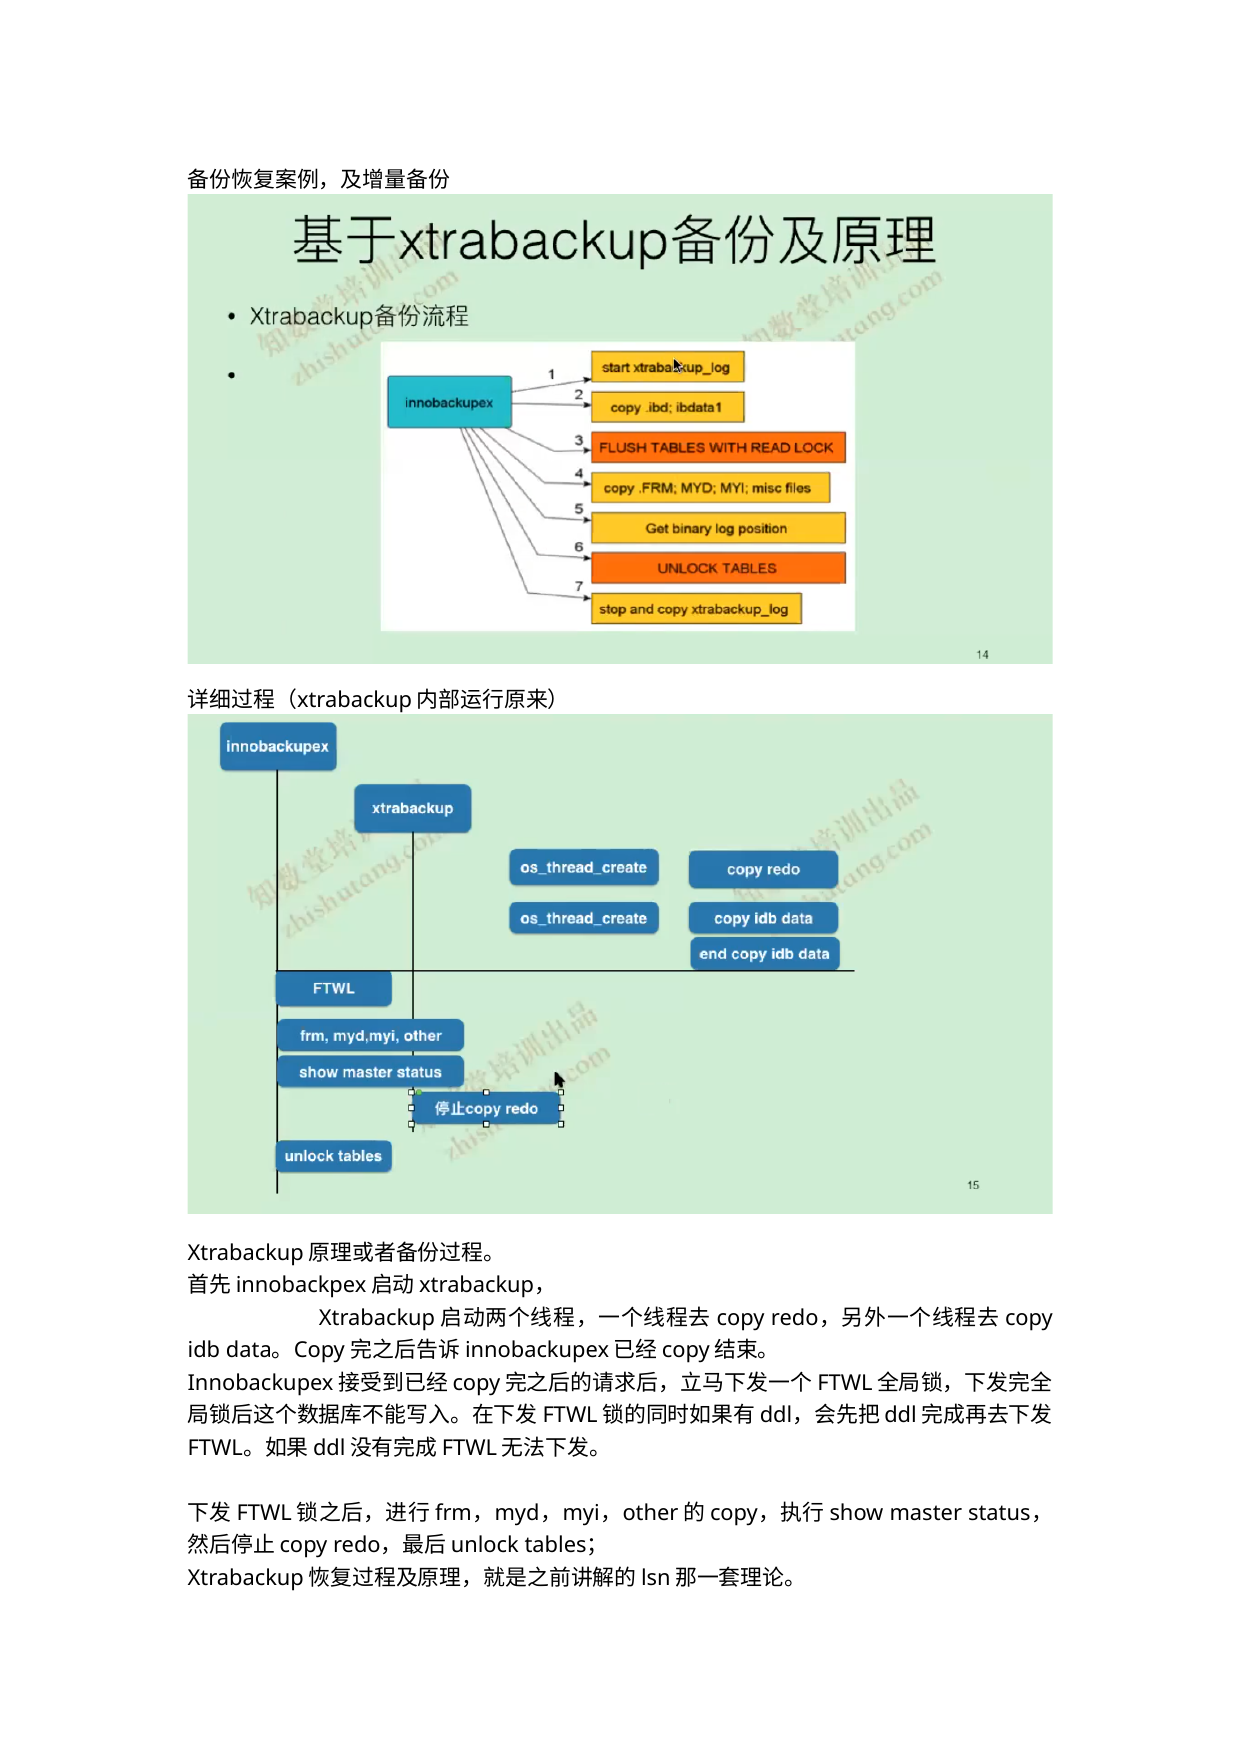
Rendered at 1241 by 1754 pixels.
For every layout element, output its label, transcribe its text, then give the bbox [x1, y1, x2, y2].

text 详细过程（xtrabackup内部运行原来） [187, 682, 1053, 714]
text Xtrabackup原理或者备份过程。 [187, 1234, 1053, 1267]
text Innobackupex接受到已经copy完之后的请求后，立马下发一个FTWL全局锁，下发完全局锁后这个数据库不能写入。在下发FTWL锁的同时如果有ddl，会先把ddl完成再去下发FTWL。如果ddl没有完成FTWL无法下发。 [187, 1364, 1053, 1462]
picture [187, 194, 1053, 664]
picture [187, 714, 1053, 1214]
text Xtrabackup启动两个线程，一个线程去copy redo，另外一个线程去copy idb data。Copy 完之后告诉 innobackupex已经copy结束。 [187, 1299, 1053, 1364]
text Xtrabackup恢复过程及原理，就是之前讲解的lsn那一套理论。 [187, 1559, 1053, 1592]
text 首先innobackpex启动xtrabackup， [187, 1267, 1053, 1299]
text 备份恢复案例，及增量备份 [187, 162, 1053, 194]
text 下发FTWL锁之后，进行frm，myd，myi，other的copy，执行show master status，然后停止copy redo，最后unlock tables； [187, 1494, 1053, 1559]
